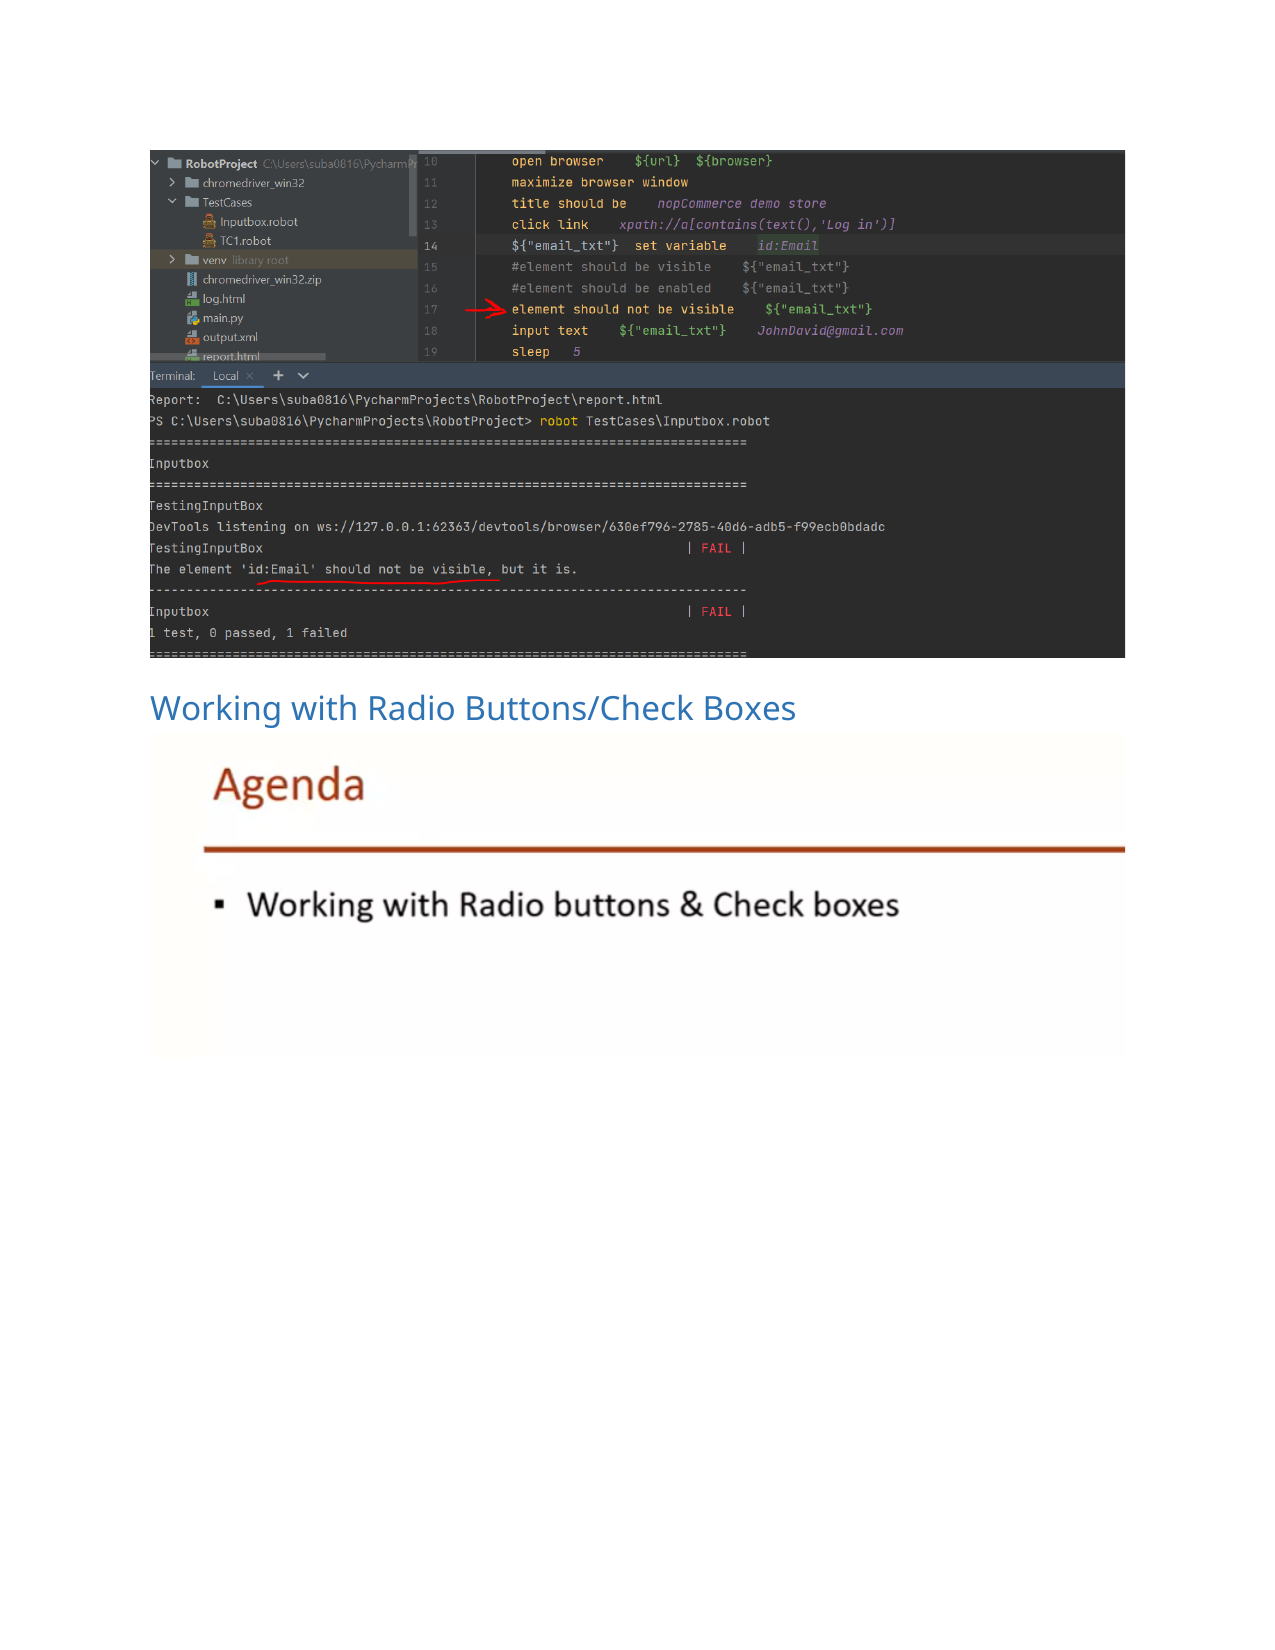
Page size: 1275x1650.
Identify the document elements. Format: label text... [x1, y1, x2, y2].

picture [150, 150, 1125, 658]
subtitle Working with Radio Buttons/Check Boxes [150, 684, 1125, 730]
picture [150, 733, 1125, 1058]
